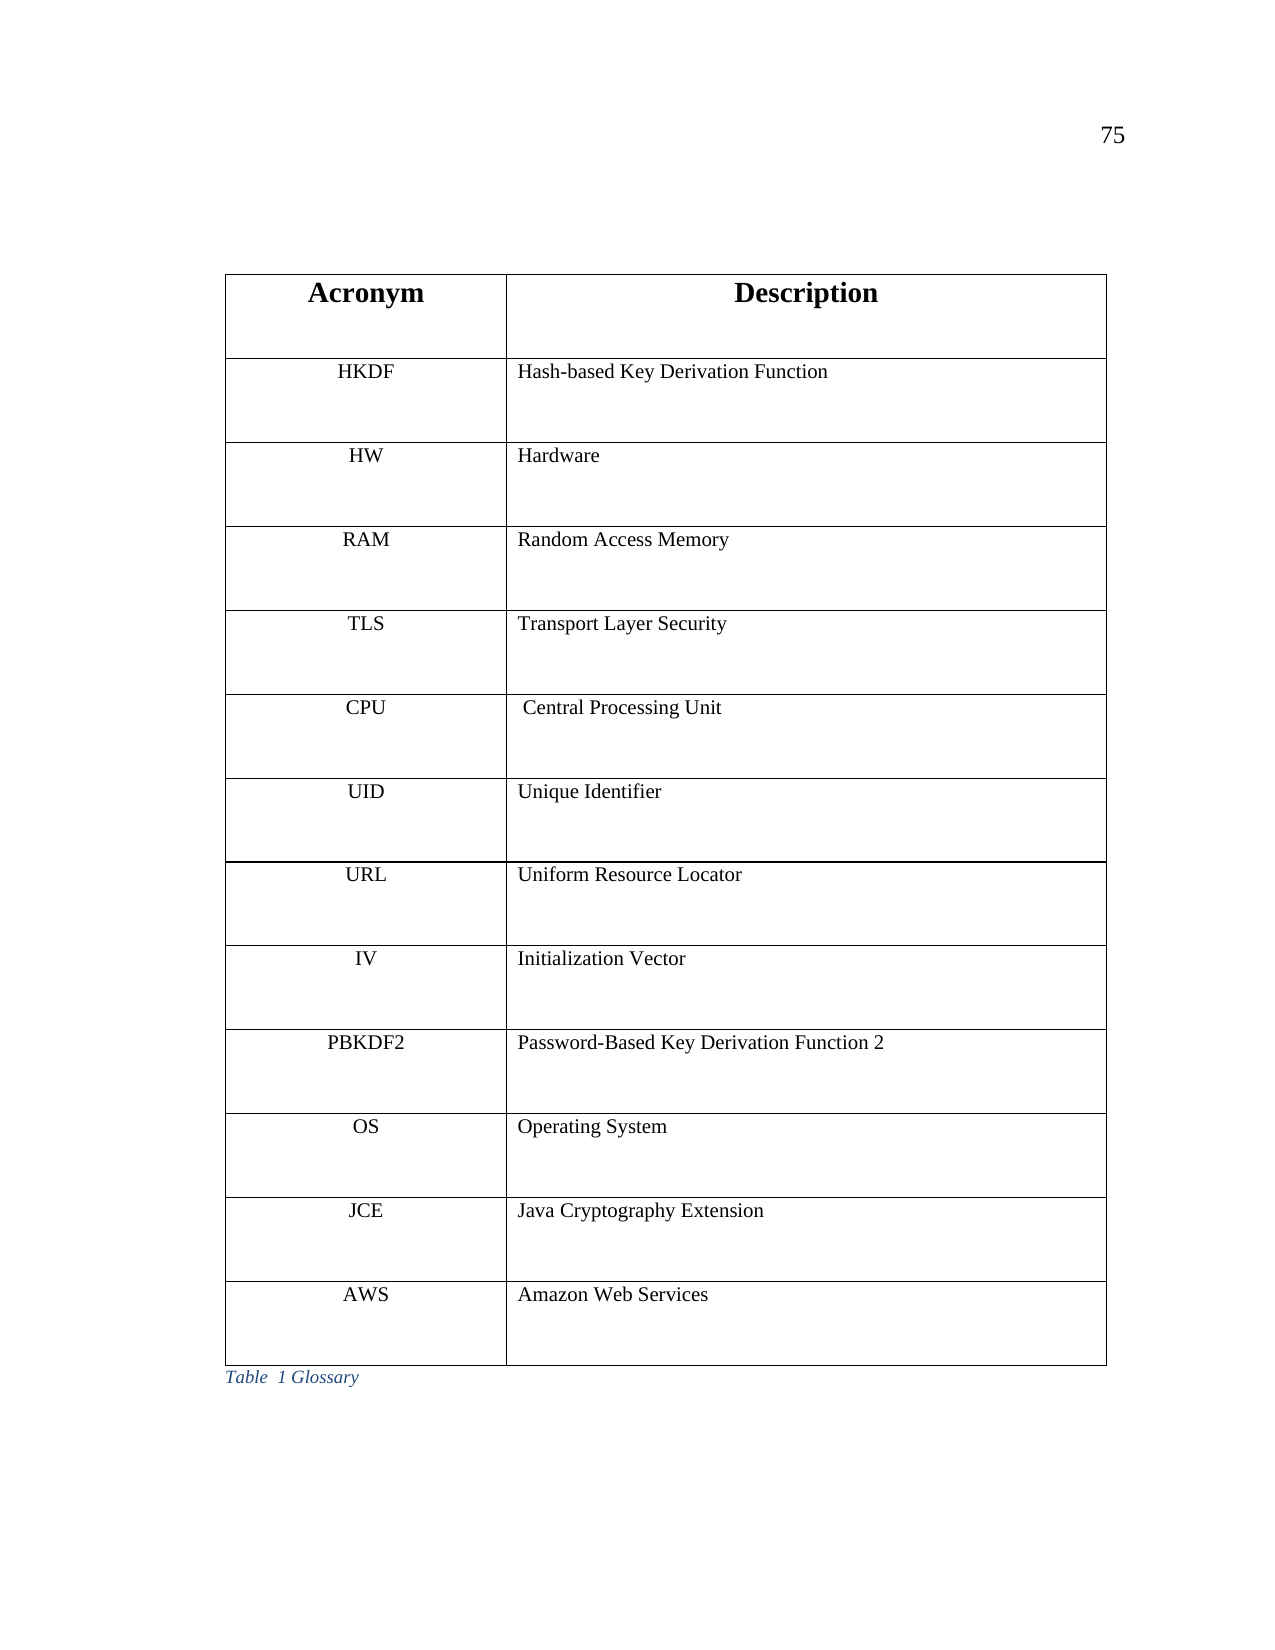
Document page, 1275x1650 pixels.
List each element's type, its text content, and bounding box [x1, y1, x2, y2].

table_cell UID [226, 779, 506, 861]
table_cell HW [226, 443, 506, 526]
table_cell Hash-based Key Derivation Function [507, 359, 1106, 442]
table_cell TLS [226, 611, 506, 694]
table_cell IV [226, 946, 506, 1029]
table_cell Uniform Resource Locator [507, 863, 1106, 945]
table_cell Java Cryptography Extension [507, 1198, 1106, 1281]
table_cell HKDF [226, 359, 506, 442]
table_cell URL [226, 863, 506, 945]
table_cell JCE [226, 1198, 506, 1281]
table_cell Hardware [507, 443, 1106, 526]
table_cell Amazon Web Services [507, 1282, 1106, 1364]
table_header Acronym [226, 275, 506, 358]
table_cell Central Processing Unit [507, 695, 1106, 777]
table_cell OS [226, 1114, 506, 1197]
table_cell Password-Based Key Derivation Function 2 [507, 1030, 1106, 1113]
table_cell CPU [226, 695, 506, 777]
table_cell Initialization Vector [507, 946, 1106, 1029]
table_cell RAM [226, 527, 506, 610]
table_header Description [507, 275, 1106, 358]
table_cell Unique Identifier [507, 779, 1106, 861]
table_cell AWS [226, 1282, 506, 1364]
table_cell Transport Layer Security [507, 611, 1106, 694]
table_cell Random Access Memory [507, 527, 1106, 610]
table_cell Operating System [507, 1114, 1106, 1197]
table_cell PBKDF2 [226, 1030, 506, 1113]
